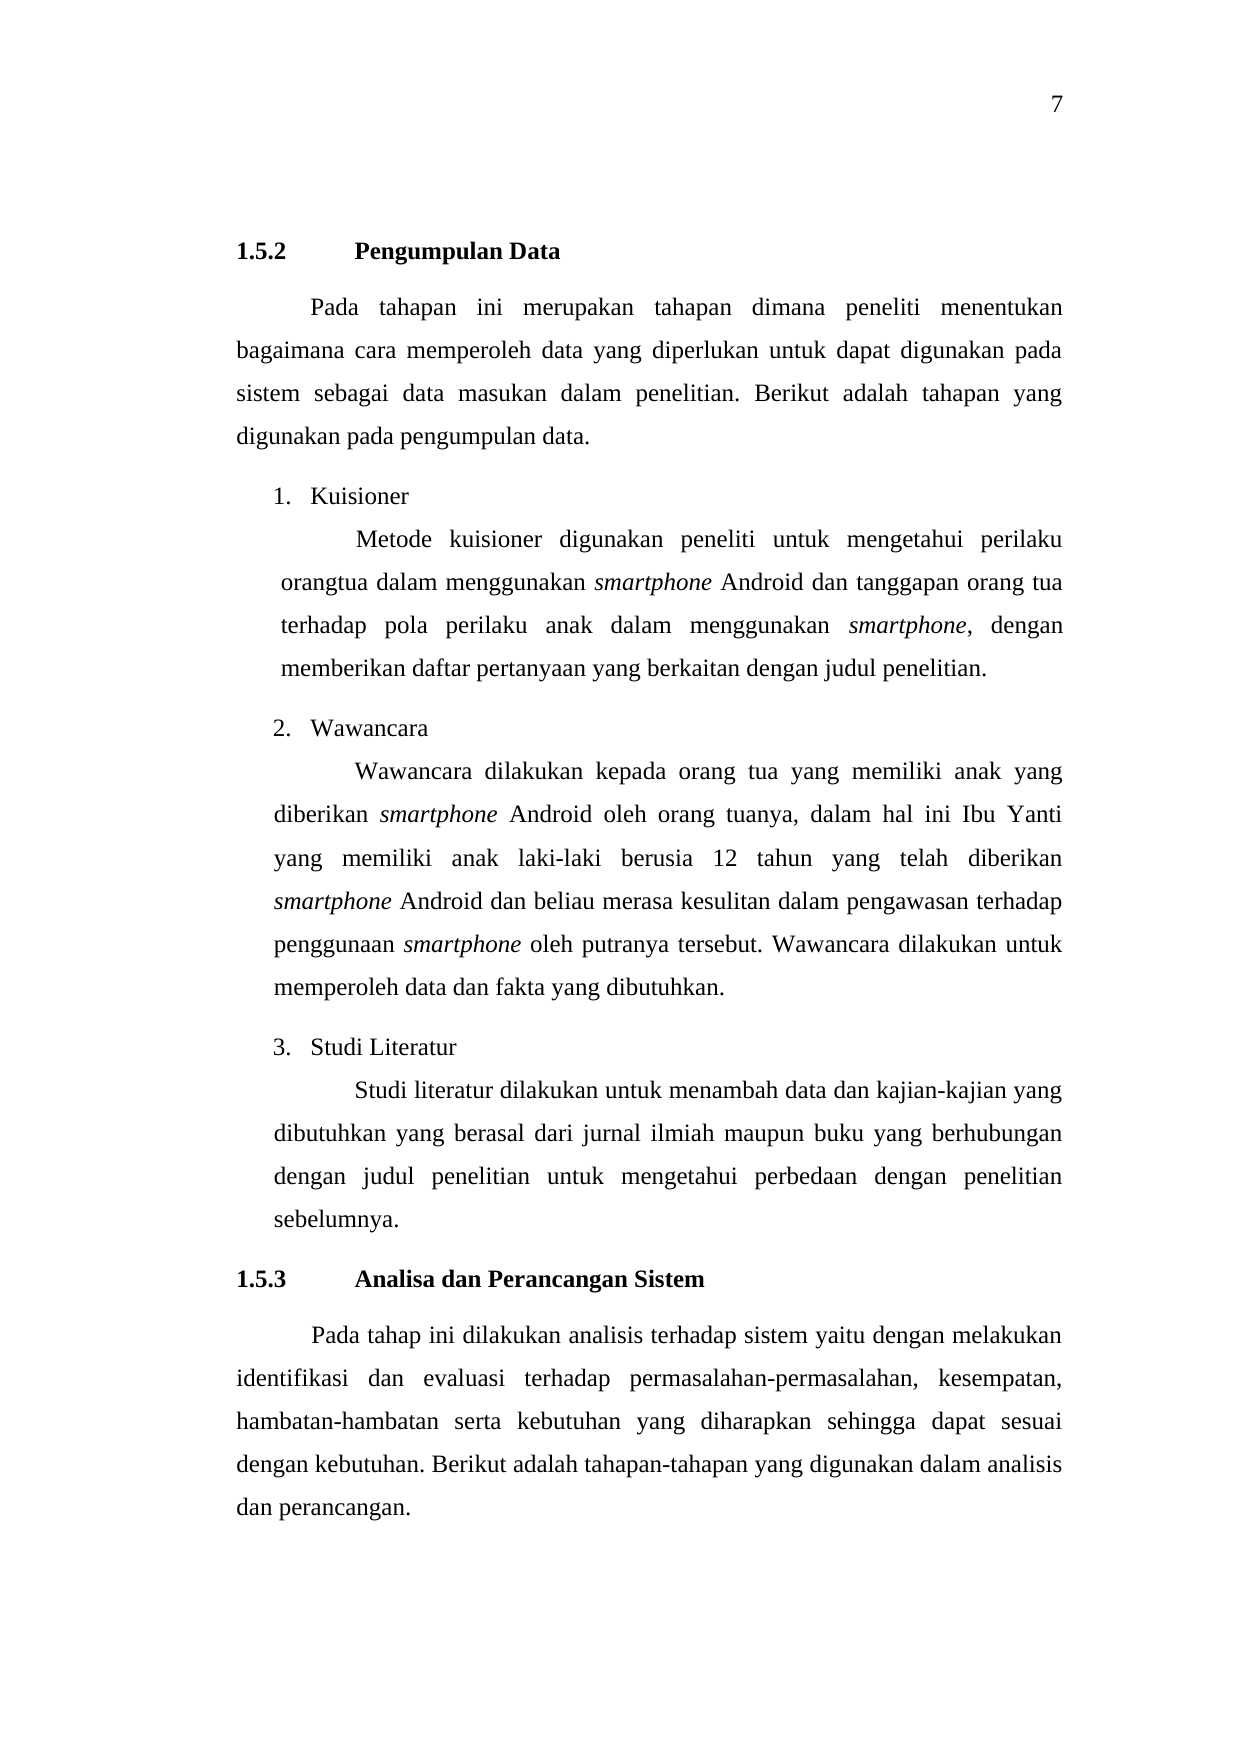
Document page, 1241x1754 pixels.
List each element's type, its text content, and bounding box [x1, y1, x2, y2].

list Kuisioner [273, 481, 1063, 510]
list Wawancara [273, 713, 1063, 742]
subtitle Pengumpulan Data [236, 236, 1063, 265]
text Metode kuisioner digunakan peneliti untuk mengetahui perilaku orangtua dalam menggunakan smartphone Android dan tanggapan orang tua terhadap pola perilaku anak dalam menggunakan smartphone, dengan memberikan daftar pertanyaan yang berkaitan dengan judul penelitian. [281, 524, 1063, 682]
text Pada tahap ini dilakukan analisis terhadap sistem yaitu dengan melakukan identifikasi dan evaluasi terhadap permasalahan-permasalahan, kesempatan, hambatan-hambatan serta kebutuhan yang diharapkan sehingga dapat sesuai dengan kebutuhan. Berikut adalah tahapan-tahapan yang digunakan dalam analisis dan perancangan. [236, 1320, 1063, 1521]
list Studi Literatur [273, 1032, 1063, 1061]
subtitle Analisa dan Perancangan Sistem [236, 1264, 1063, 1293]
text Studi literatur dilakukan untuk menambah data dan kajian-kajian yang dibutuhkan yang berasal dari jurnal ilmiah maupun buku yang berhubungan dengan judul penelitian untuk mengetahui perbedaan dengan penelitian sebelumnya. [274, 1075, 1063, 1233]
text Wawancara dilakukan kepada orang tua yang memiliki anak yang diberikan smartphone Android oleh orang tuanya, dalam hal ini Ibu Yanti yang memiliki anak laki-laki berusia 12 tahun yang telah diberikan smartphone Android dan beliau merasa kesulitan dalam pengawasan terhadap penggunaan smartphone oleh putranya tersebut. Wawancara dilakukan untuk memperoleh data dan fakta yang dibutuhkan. [274, 756, 1063, 1001]
text Pada tahapan ini merupakan tahapan dimana peneliti menentukan bagaimana cara memperoleh data yang diperlukan untuk dapat digunakan pada sistem sebagai data masukan dalam penelitian. Berikut adalah tahapan yang digunakan pada pengumpulan data. [236, 292, 1063, 450]
